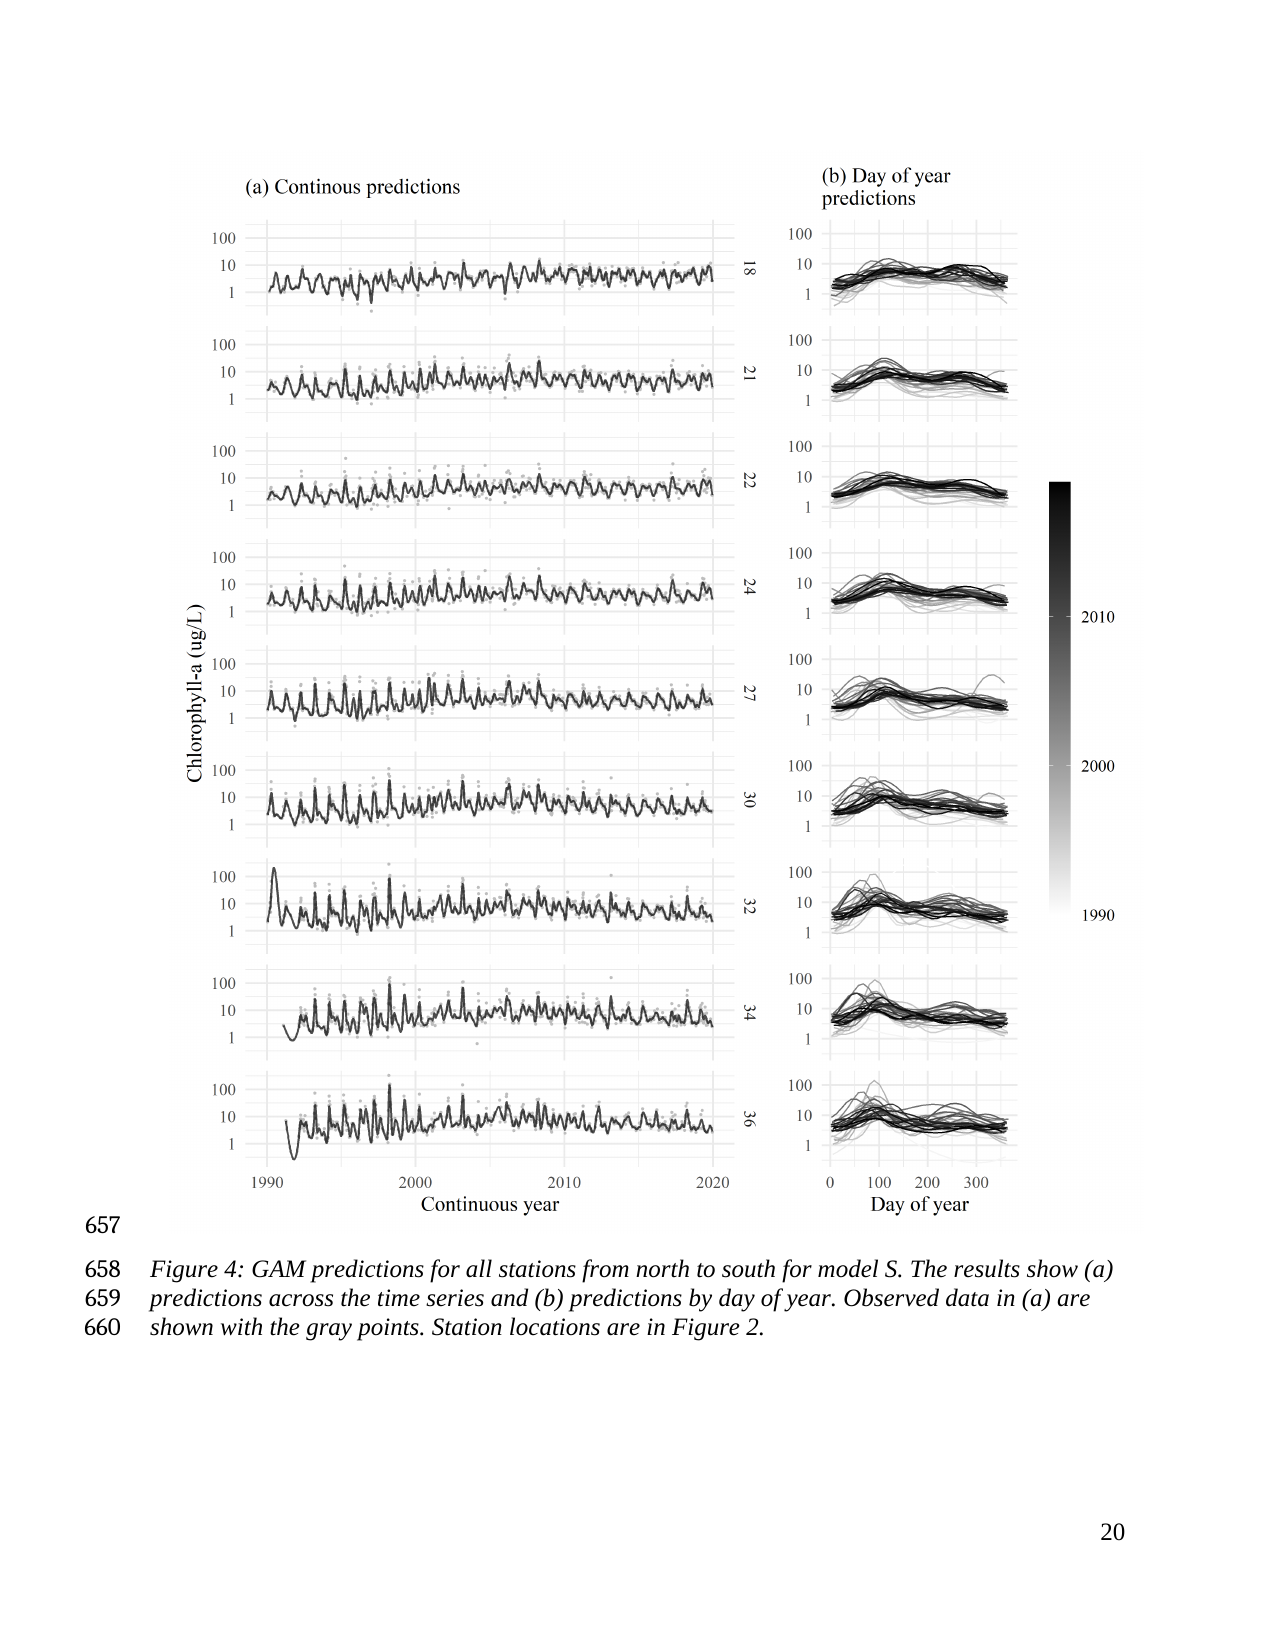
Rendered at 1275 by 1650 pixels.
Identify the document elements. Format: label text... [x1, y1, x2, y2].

text Figure 4: GAM predictions for all stations from north to south for model S. The results show (a) predictions across the time series and (b) predictions by day of year. Observed data in (a) are shown with the gray points. Station locations are in Figure 2. [150, 1254, 1125, 1340]
picture [168, 150, 1144, 1234]
